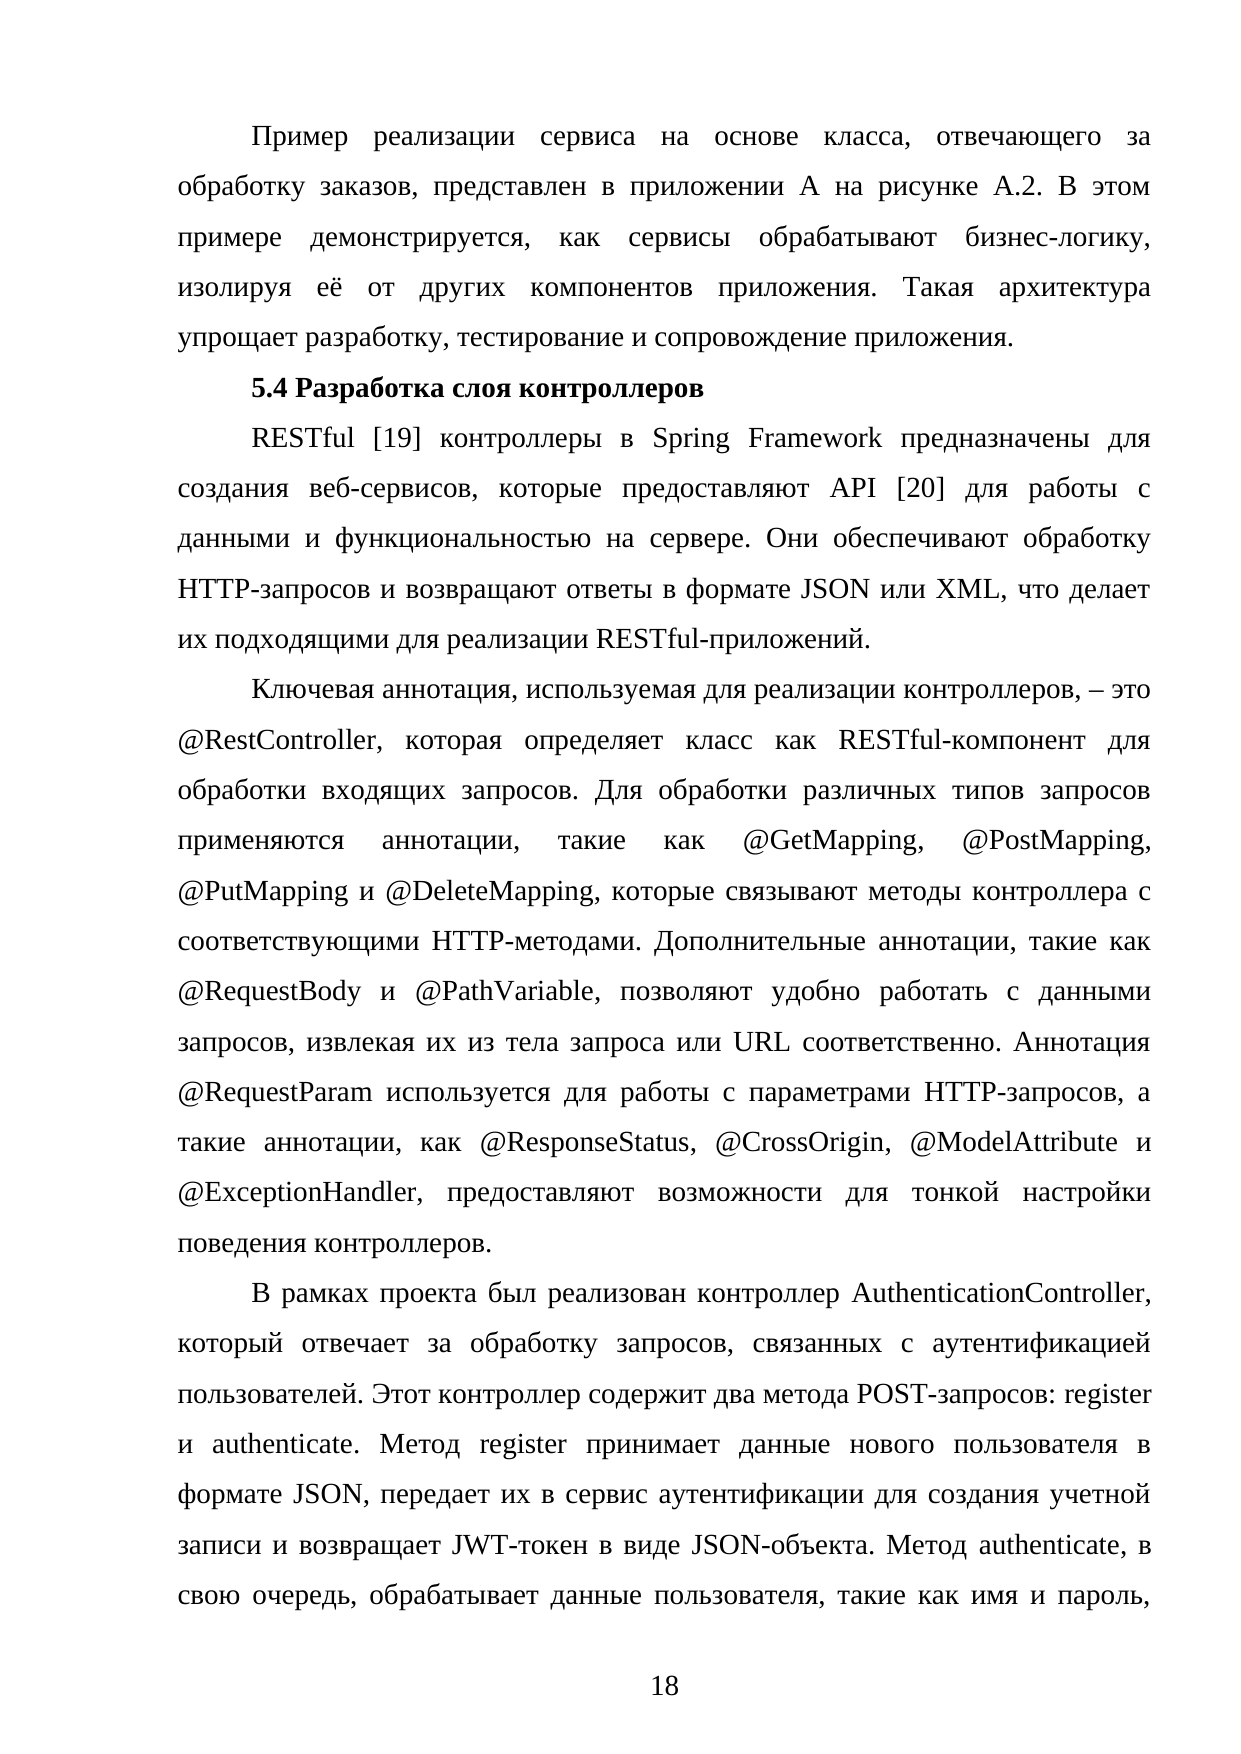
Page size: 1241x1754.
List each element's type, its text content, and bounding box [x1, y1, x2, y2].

text RESTful [19] контроллеры в Spring Framework предназначены для создания веб-сервисов, которые предоставляют API [20] для работы с данными и функциональностью на сервере. Они обеспечивают обработку HTTP-запросов и возвращают ответы в формате JSON или XML, что делает их подходящими для реализации RESTful-приложений. [177, 420, 1152, 655]
text Пример реализации сервиса на основе класса, отвечающего за обработку заказов, представлен в приложении А на рисунке А.2. В этом примере демонстрируется, как сервисы обрабатывают бизнес-логику, изолируя её от других компонентов приложения. Такая архитектура упрощает разработку, тестирование и сопровождение приложения. [177, 118, 1152, 353]
subtitle Разработка слоя контроллеров [177, 370, 1152, 403]
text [177, 1275, 1152, 1611]
text Ключевая аннотация, используемая для реализации контроллеров, – это @RestController, которая определяет класс как RESTful-компонент для обработки входящих запросов. Для обработки различных типов запросов применяются аннотации, такие как @GetMapping, @PostMapping, @PutMapping и @DeleteMapping, которые связывают методы контроллера с соответствующими HTTP-методами. Дополнительные аннотации, такие как @RequestBody и @PathVariable, позволяют удобно работать с данными запросов, извлекая их из тела запроса или URL соответственно. Аннотация @RequestParam используется для работы с параметрами HTTP-запросов, а такие аннотации, как @ResponseStatus, @CrossOrigin, @ModelAttribute и @ExceptionHandler, предоставляют возможности для тонкой настройки поведения контроллеров. [177, 671, 1152, 1258]
